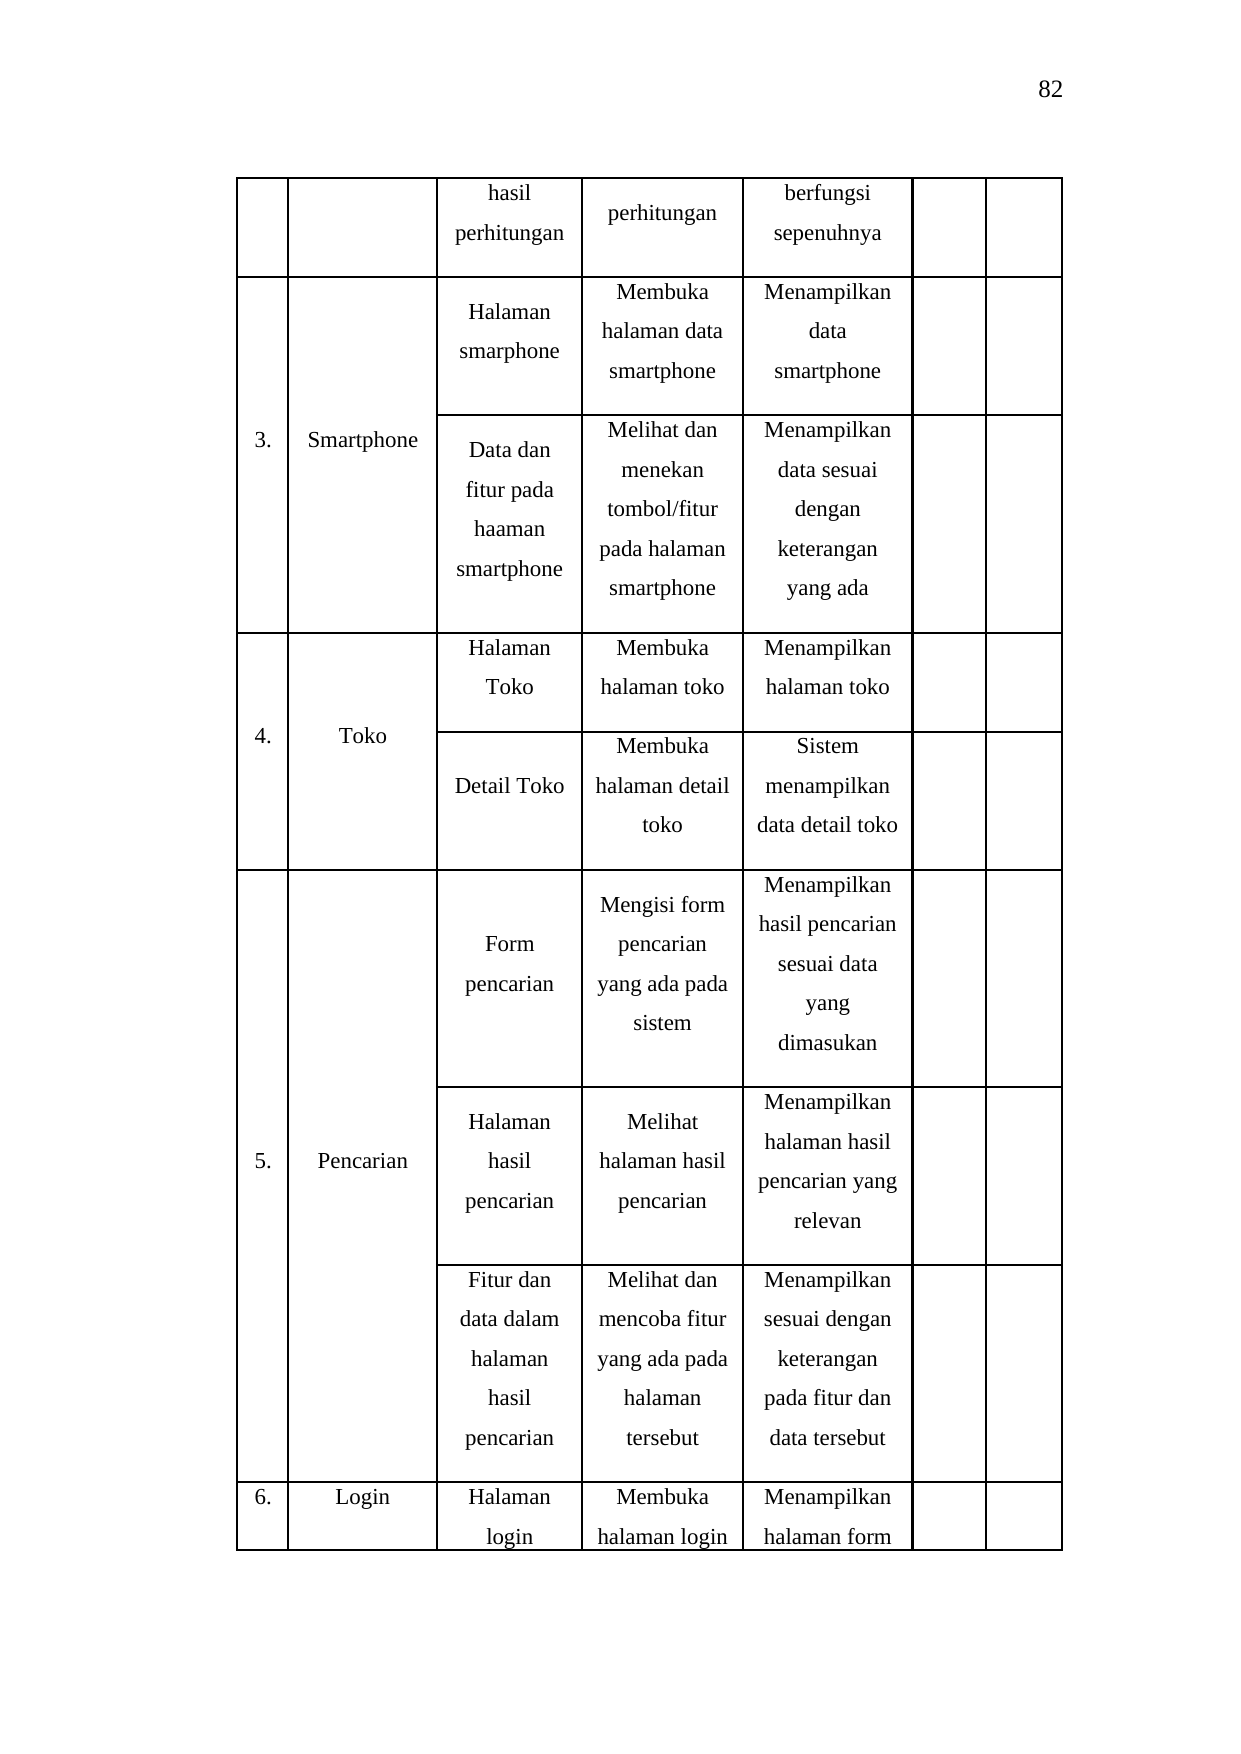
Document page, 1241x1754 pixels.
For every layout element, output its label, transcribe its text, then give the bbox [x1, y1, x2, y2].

table_cell Membuka halaman detail toko [583, 733, 742, 869]
table_cell 4. [238, 634, 287, 869]
table_cell [914, 1483, 985, 1549]
table_cell [914, 1266, 985, 1481]
table_cell [987, 416, 1061, 632]
table_cell Detail Toko [438, 733, 581, 869]
table_cell Menampilkan hasil pencarian sesuai data yang dimasukan [744, 871, 911, 1086]
table_cell Halaman Toko [438, 634, 581, 731]
table_cell Menampilkan data smartphone [744, 278, 911, 414]
table_cell [914, 871, 985, 1086]
table_cell Login [289, 1483, 436, 1549]
table_cell Membuka halaman data smartphone [583, 278, 742, 414]
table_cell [583, 1483, 742, 1549]
table_cell [914, 1088, 985, 1264]
table_cell Form pencarian [438, 871, 581, 1086]
table_cell Halaman smarphone [438, 278, 581, 414]
table_cell [914, 278, 985, 414]
table_cell Toko [289, 634, 436, 869]
table_cell Menampilkan data sesuai dengan keterangan yang ada [744, 416, 911, 632]
table_cell Fitur dan data dalam halaman hasil pencarian [438, 1266, 581, 1481]
table_cell Data dan fitur pada haaman smartphone [438, 416, 581, 632]
table_cell Pencarian [289, 871, 436, 1481]
table_cell [987, 1483, 1061, 1549]
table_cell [744, 1483, 911, 1549]
table_cell [987, 278, 1061, 414]
table_cell Menampilkan halaman hasil pencarian yang relevan [744, 1088, 911, 1264]
table_cell Membuka halaman toko [583, 634, 742, 731]
table_cell 5. [238, 871, 287, 1481]
table_cell Halaman login [438, 1483, 581, 1549]
table_cell [987, 179, 1061, 276]
table_cell [987, 1088, 1061, 1264]
table_cell [987, 733, 1061, 869]
table_cell Menampilkan halaman toko [744, 634, 911, 731]
table_cell Halaman hasil pencarian [438, 1088, 581, 1264]
table_cell [987, 1266, 1061, 1481]
table_cell [987, 634, 1061, 731]
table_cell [438, 179, 581, 276]
table_cell Melihat dan mencoba fitur yang ada pada halaman tersebut [583, 1266, 742, 1481]
table_cell [914, 179, 985, 276]
table_cell Menampilkan sesuai dengan keterangan pada fitur dan data tersebut [744, 1266, 911, 1481]
table_cell Sistem menampilkan data detail toko [744, 733, 911, 869]
table_cell [914, 416, 985, 632]
table_cell 3. [238, 278, 287, 632]
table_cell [583, 179, 742, 276]
table_cell [987, 871, 1061, 1086]
table_cell [914, 733, 985, 869]
table_cell Mengisi form pencarian yang ada pada sistem [583, 871, 742, 1086]
table_cell Melihat halaman hasil pencarian [583, 1088, 742, 1264]
table_cell [914, 634, 985, 731]
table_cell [744, 179, 911, 276]
table_cell Melihat dan menekan tombol/fitur pada halaman smartphone [583, 416, 742, 632]
table_cell 6. [238, 1483, 287, 1549]
table_cell Smartphone [289, 278, 436, 632]
